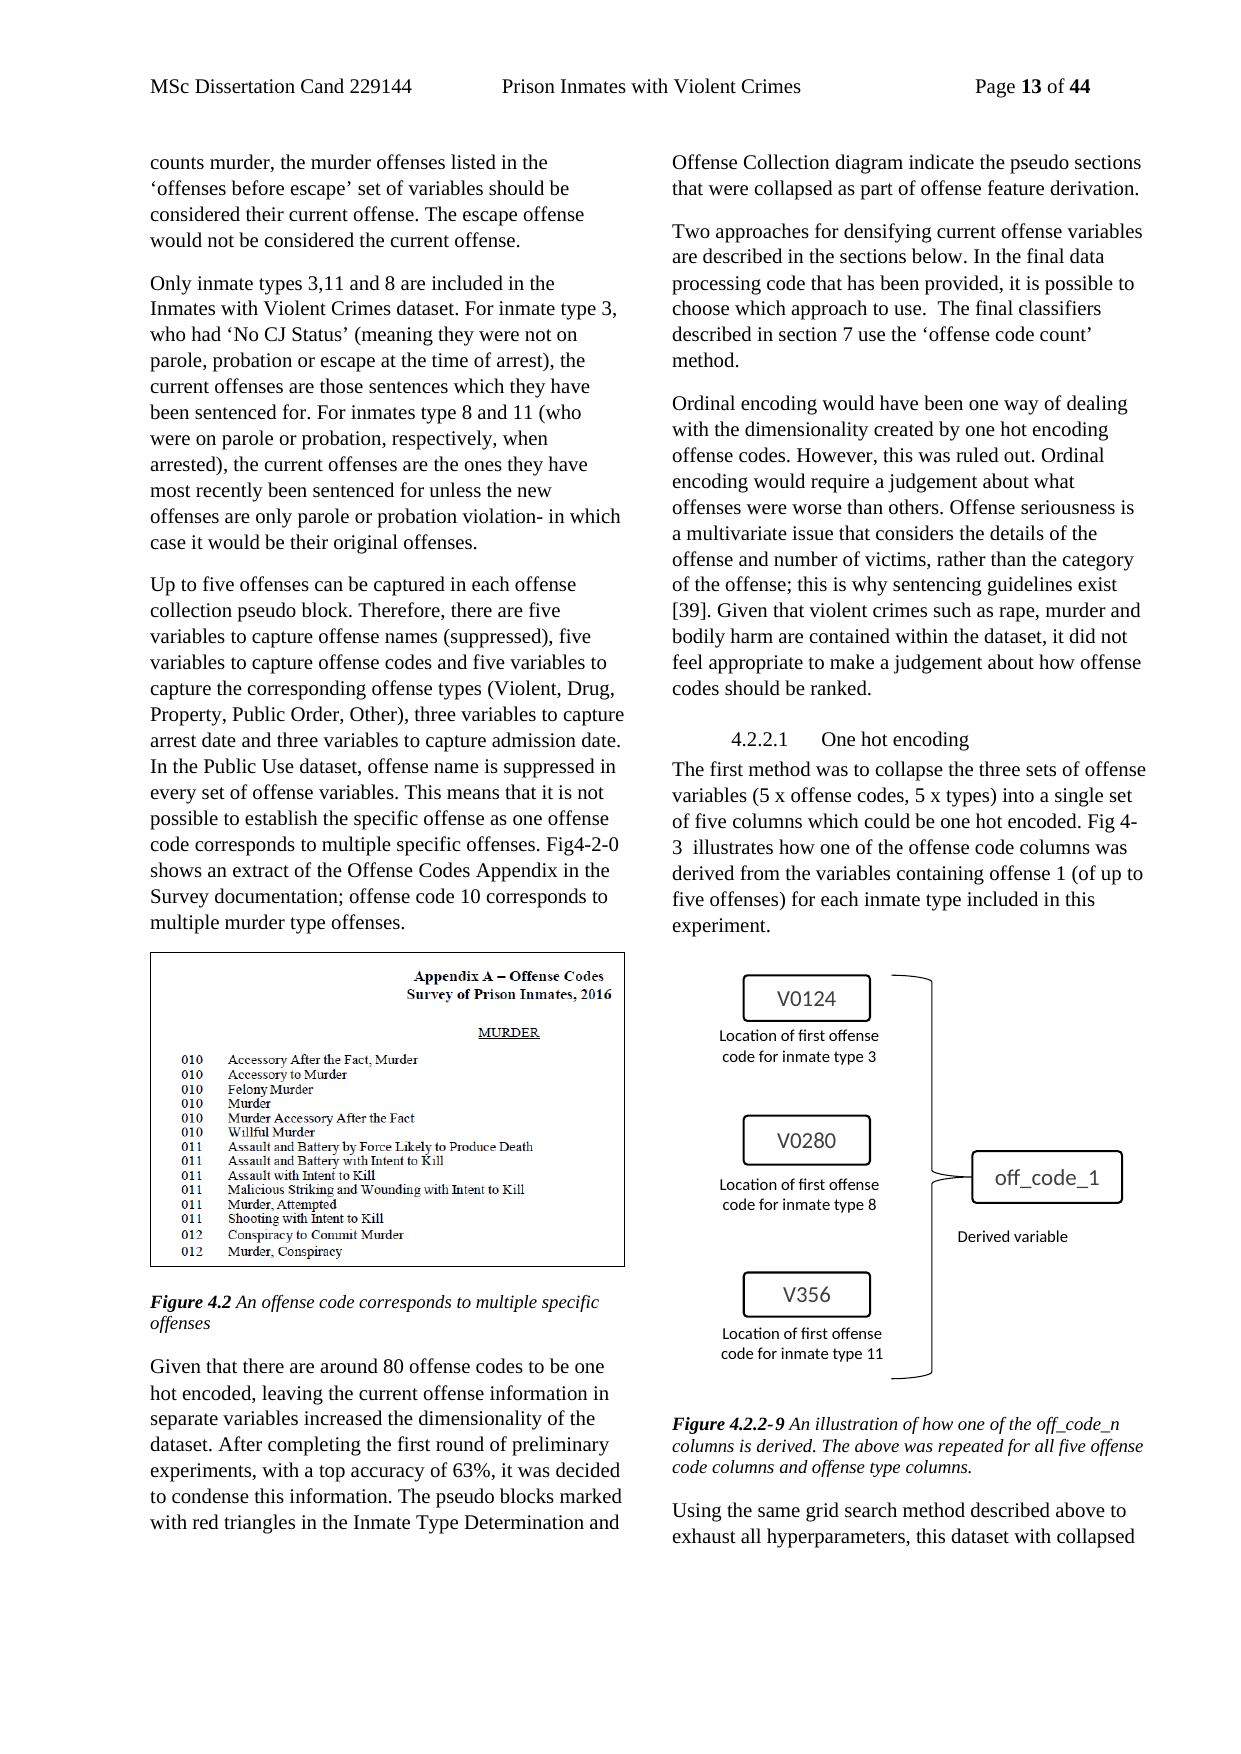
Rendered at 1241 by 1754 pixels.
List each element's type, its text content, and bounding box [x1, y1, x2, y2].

text Two approaches for densifying current offense variables are described in the sections below. In the final data processing code that has been provided, it is possible to choose which approach to use. The final classifiers described in section 7 use the ‘offense code count’ method. [672, 218, 1146, 372]
picture [151, 953, 624, 1266]
text The first method was to collapse the three sets of offense variables (5 x offense codes, 5 x types) into a single set of five columns which could be one hot encoded. Fig 4-3 illustrates how one of the offense code columns was derived from the variables containing offense 1 (of up to five offenses) for each inmate type included in this experiment. [672, 757, 1146, 937]
text Only inmate types 3,11 and 8 are included in the Inmates with Violent Crimes dataset. For inmate type 3, who had ‘No CJ Status’ (meaning they were not on parole, probation or escape at the time of arrest), the current offenses are those sentences which they have been sentenced for. For inmates type 8 and 11 (who were on parole or probation, respectively, when arrested), the current offenses are the ones they have most recently been sentenced for unless the new offenses are only parole or probation violation- in which case it would be their original offenses. [150, 270, 624, 554]
subtitle One hot encoding [731, 727, 1146, 751]
text Up to five offenses can be captured in each offense collection pseudo block. Therefore, there are five variables to capture offense names (suppressed), five variables to capture offense codes and five variables to capture the corresponding offense types (Violent, Drug, Property, Public Order, Other), three variables to capture arrest date and three variables to capture admission date. In the Public Use dataset, offense name is suppressed in every set of offense variables. This means that it is not possible to establish the specific offense as one offense code corresponds to multiple specific offenses. Fig4-2-0 shows an extract of the Offense Codes Appendix in the Survey documentation; offense code 10 corresponds to multiple murder type offenses. [150, 572, 624, 934]
text Given that there are around 80 offense codes to be one hot encoded, leaving the current offense information in separate variables increased the dimensionality of the dataset. After completing the first round of preliminary experiments, with a top accuracy of 63%, it was decided to condense this information. The pseudo blocks marked with red triangles in the Inmate Type Determination and Offense Collection diagram indicate the pseudo sections that were collapsed as part of offense feature derivation. [150, 1354, 624, 1534]
text Ordinal encoding would have been one way of dealing with the dimensionality created by one hot encoding offense codes. However, this was ruled out. Ordinal encoding would require a judgement about what offenses were worse than others. Offense seriousness is a multivariate issue that considers the details of the offense and number of victims, rather than the category of the offense; this is why sentencing guidelines exist. Given that violent crimes such as rape, murder and bodily harm are contained within the dataset, it did not feel appropriate to make a judgement about how offense codes should be ranked. [672, 391, 1146, 700]
text Figure 4.2 An offense code corresponds to multiple specific offenses [150, 1291, 624, 1334]
